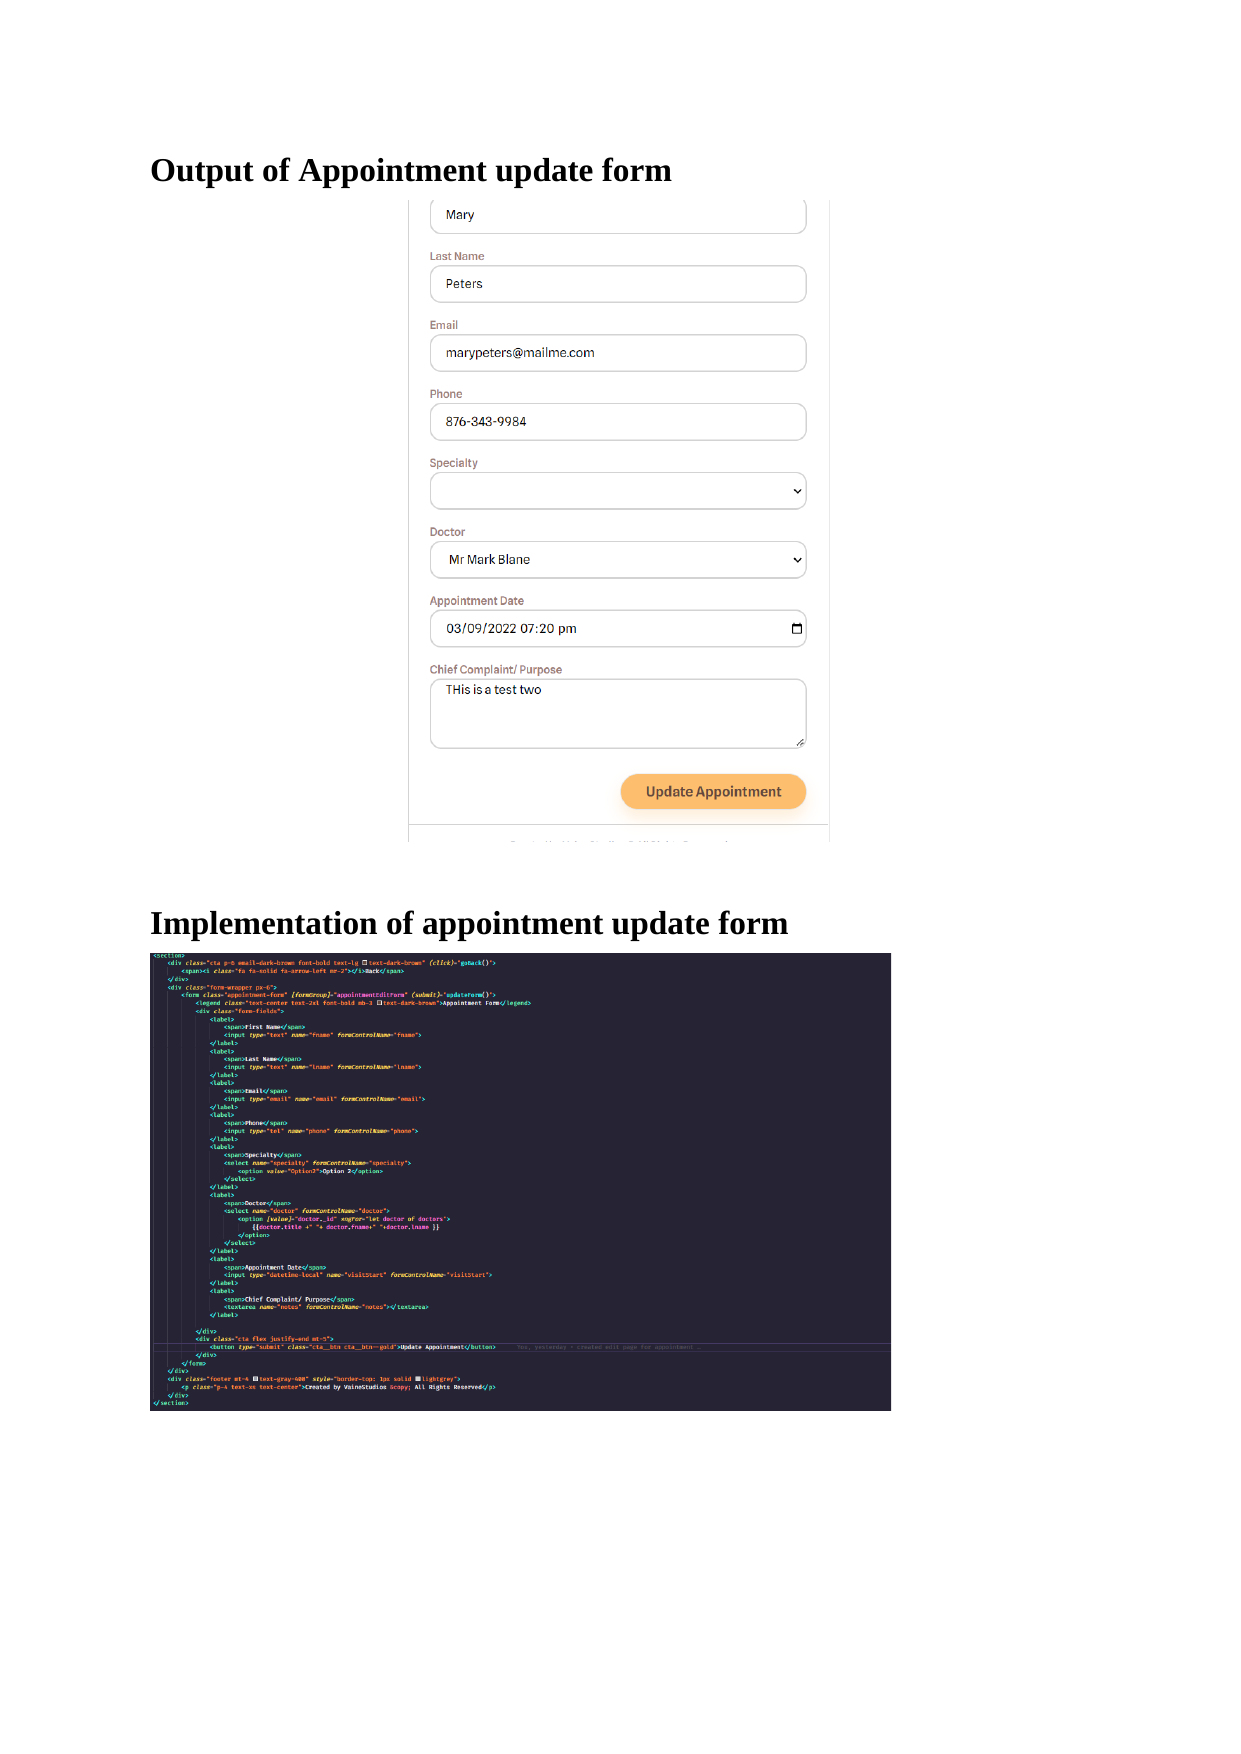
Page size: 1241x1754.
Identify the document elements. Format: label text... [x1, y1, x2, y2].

picture [150, 200, 1091, 842]
picture [150, 953, 892, 1411]
subtitle Output of Appointment update form [150, 150, 1090, 188]
subtitle Implementation of appointment update form [150, 903, 1090, 941]
